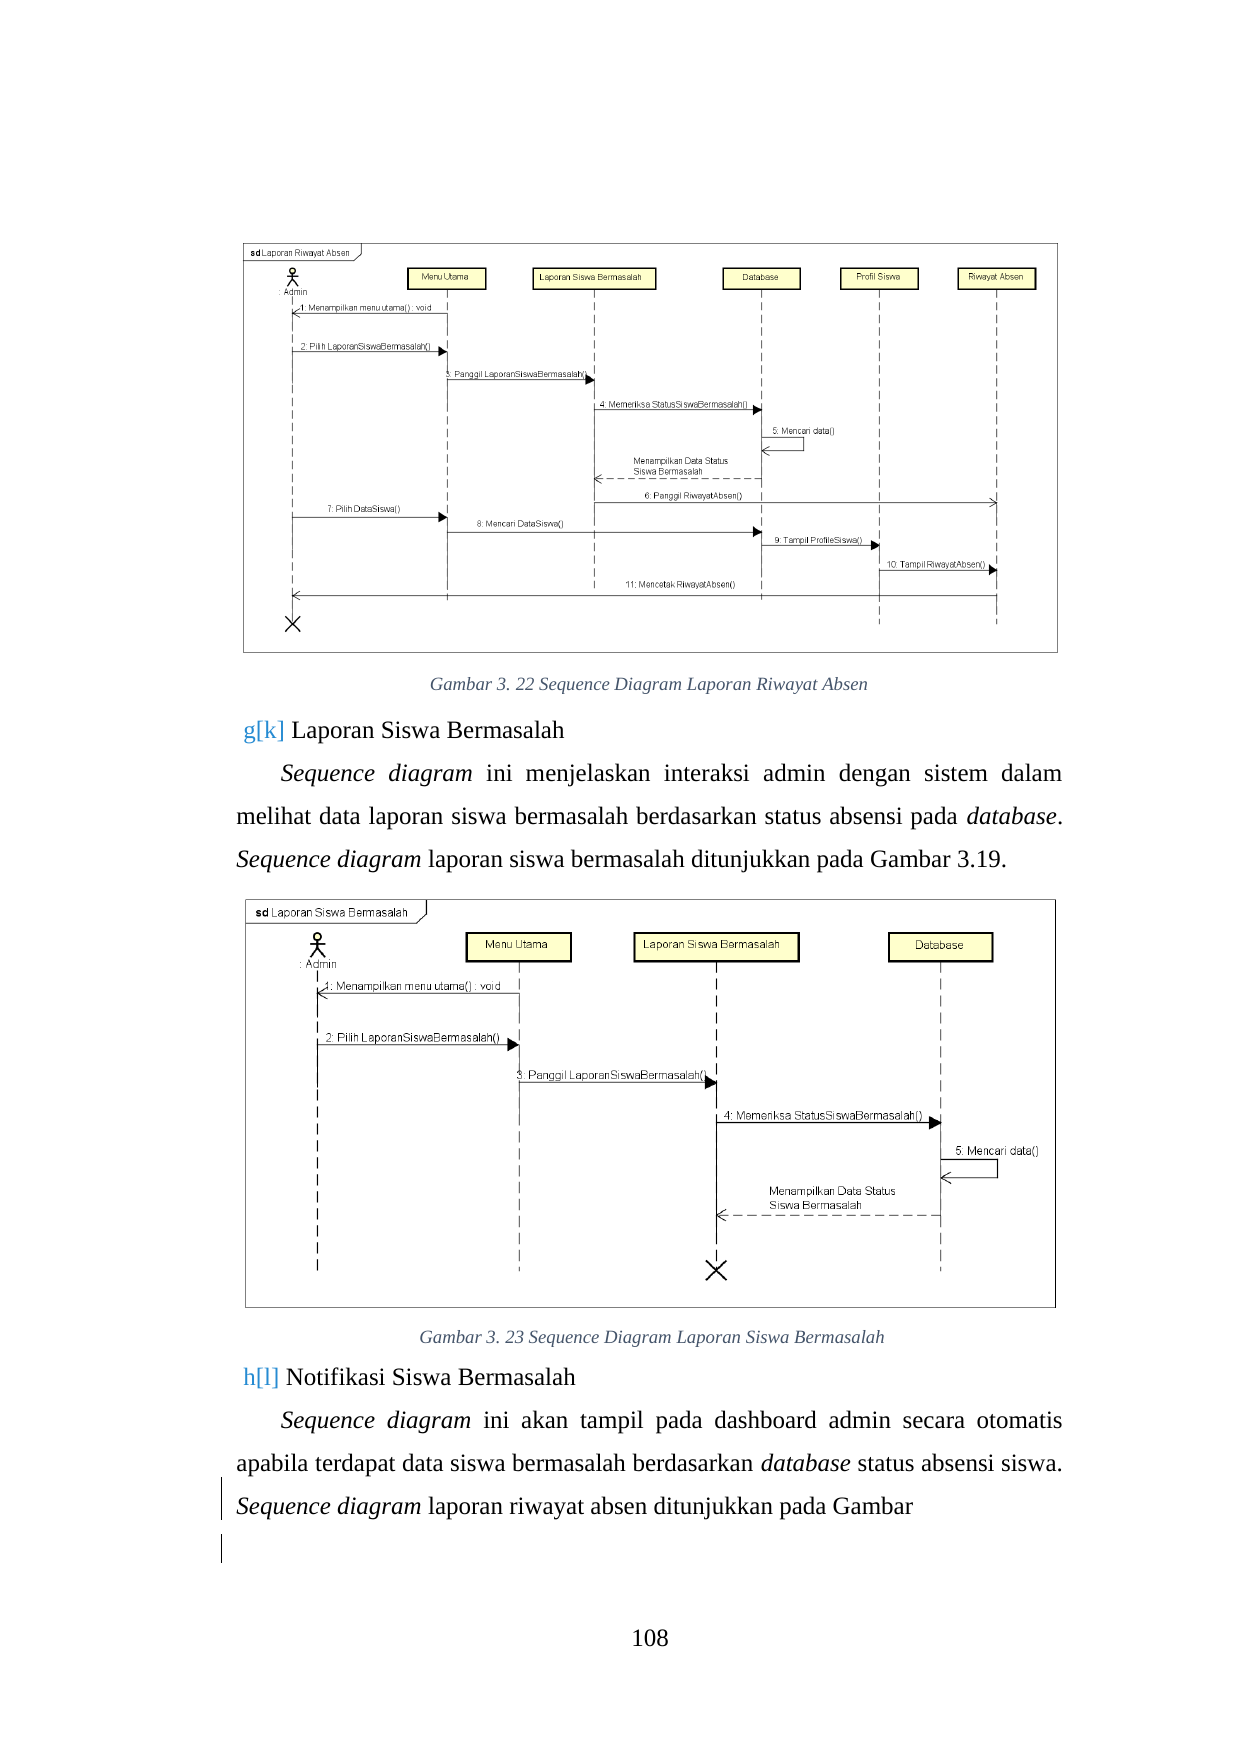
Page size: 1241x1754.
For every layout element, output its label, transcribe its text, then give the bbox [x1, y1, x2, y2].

picture [236, 236, 1063, 659]
text Sequence diagram ini akan tampil pada dashboard admin secara otomatis apabila terdapat data siswa bermasalah berdasarkan database status absensi siswa. Sequence diagram laporan riwayat absen ditunjukkan pada Gambar [236, 1405, 1063, 1520]
picture [236, 890, 1063, 1317]
list Laporan Siswa Bermasalah [243, 715, 1063, 744]
list Notifikasi Siswa Bermasalah [243, 1362, 1063, 1391]
text Sequence diagram ini menjelaskan interaksi admin dengan sistem dalam melihat data laporan siswa bermasalah berdasarkan status absensi pada database. Sequence diagram laporan siswa bermasalah ditunjukkan pada Gambar 3.19. [236, 758, 1063, 873]
